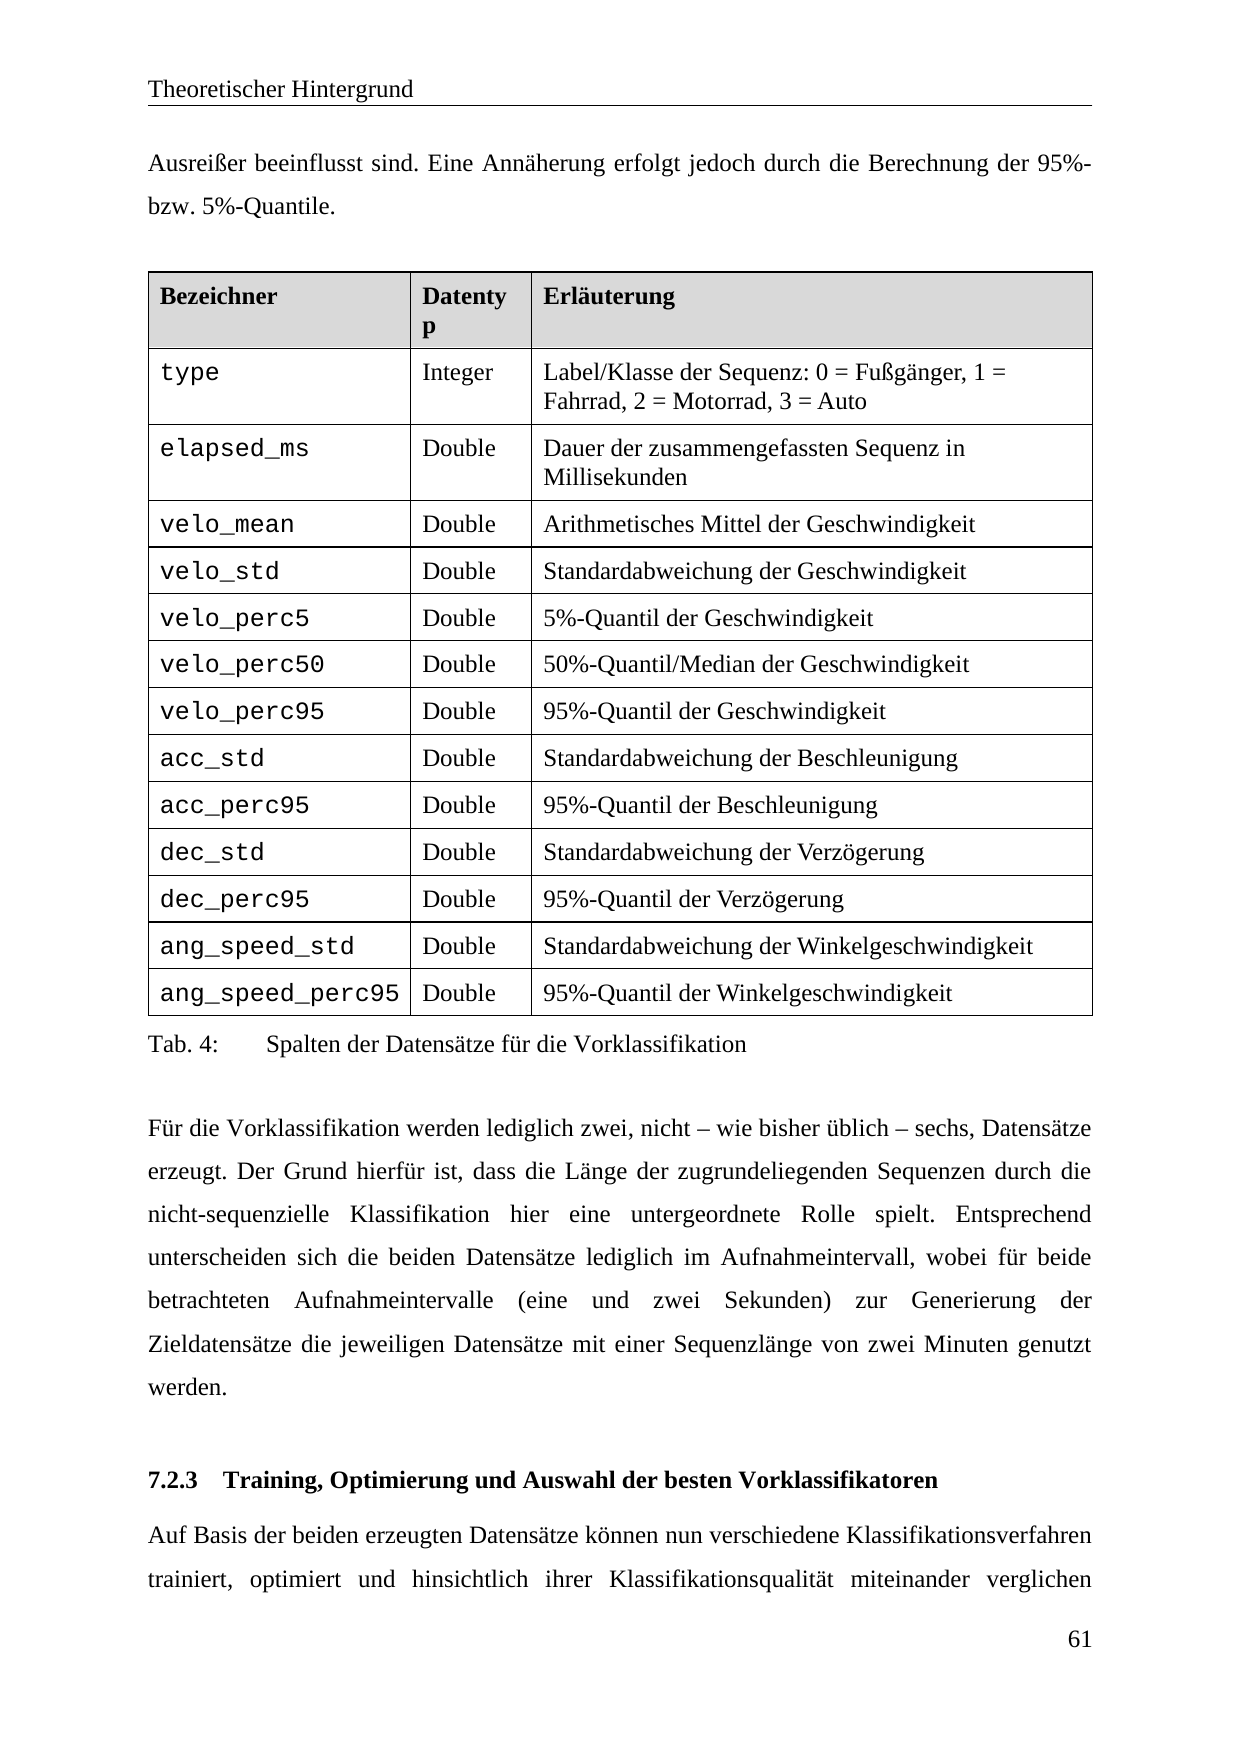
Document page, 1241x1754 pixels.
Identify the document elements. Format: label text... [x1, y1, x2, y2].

table_cell Double [411, 829, 531, 874]
subtitle Training, Optimierung und Auswahl der besten Vorklassifikatoren [148, 1465, 1092, 1494]
table_cell Double [411, 501, 531, 546]
table_header Bezeichner [149, 273, 410, 347]
table_cell velo_perc5 [149, 594, 410, 640]
table_cell Label/Klasse der Sequenz: 0 = Fußgänger, 1 = Fahrrad, 2 = Motorrad, 3 = Auto [532, 349, 1092, 423]
table_cell Double [411, 641, 531, 687]
text Für die Vorklassifikation werden lediglich zwei, nicht – wie bisher üblich – sechs, Datensätze erzeugt. Der Grund hierfür ist, dass die Länge der zugrundeliegenden Sequenzen durch die nicht-sequenzielle Klassifikation hier eine untergeordnete Rolle spielt. Entsprechend unterscheiden sich die beiden Datensätze lediglich im Aufnahmeintervall, wobei für beide betrachteten Aufnahmeintervalle (eine und zwei Sekunden) zur Generierung der Zieldatensätze die jeweiligen Datensätze mit einer Sequenzlänge von zwei Minuten genutzt werden. [148, 1113, 1092, 1401]
table_cell Double [411, 425, 531, 499]
table_cell velo_perc50 [149, 641, 410, 687]
table_cell Double [411, 969, 531, 1015]
table_cell acc_perc95 [149, 782, 410, 828]
table_cell ang_speed_std [149, 923, 410, 968]
table_cell Double [411, 548, 531, 593]
table_header Datentyp [411, 273, 531, 347]
table_cell Standardabweichung der Geschwindigkeit [532, 548, 1092, 593]
table_cell Double [411, 782, 531, 828]
table_cell 95%-Quantil der Winkelgeschwindigkeit [532, 969, 1092, 1015]
table_cell velo_mean [149, 501, 410, 546]
table_cell 50%-Quantil/Median der Geschwindigkeit [532, 641, 1092, 687]
table_cell Standardabweichung der Beschleunigung [532, 735, 1092, 781]
table_cell 95%-Quantil der Verzögerung [532, 876, 1092, 921]
table_cell Standardabweichung der Verzögerung [532, 829, 1092, 874]
table_cell type [149, 349, 410, 423]
table_cell Integer [411, 349, 531, 423]
table_cell 5%-Quantil der Geschwindigkeit [532, 594, 1092, 640]
table_cell Dauer der zusammengefassten Sequenz in Millisekunden [532, 425, 1092, 499]
table_cell Double [411, 876, 531, 921]
table_header Erläuterung [532, 273, 1092, 347]
table_cell elapsed_ms [149, 425, 410, 499]
table_cell dec_std [149, 829, 410, 874]
table_cell velo_perc95 [149, 688, 410, 734]
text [148, 148, 1092, 219]
table_cell ang_speed_perc95 [149, 969, 410, 1015]
table_cell Double [411, 594, 531, 640]
table_cell Standardabweichung der Winkelgeschwindigkeit [532, 923, 1092, 968]
table_cell velo_std [149, 548, 410, 593]
table_cell Arithmetisches Mittel der Geschwindigkeit [532, 501, 1092, 546]
table_cell Double [411, 688, 531, 734]
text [148, 1521, 1092, 1592]
table_cell 95%-Quantil der Beschleunigung [532, 782, 1092, 828]
table_cell Double [411, 923, 531, 968]
table_cell 95%-Quantil der Geschwindigkeit [532, 688, 1092, 734]
table_cell Double [411, 735, 531, 781]
table_cell dec_perc95 [149, 876, 410, 921]
table_cell acc_std [149, 735, 410, 781]
